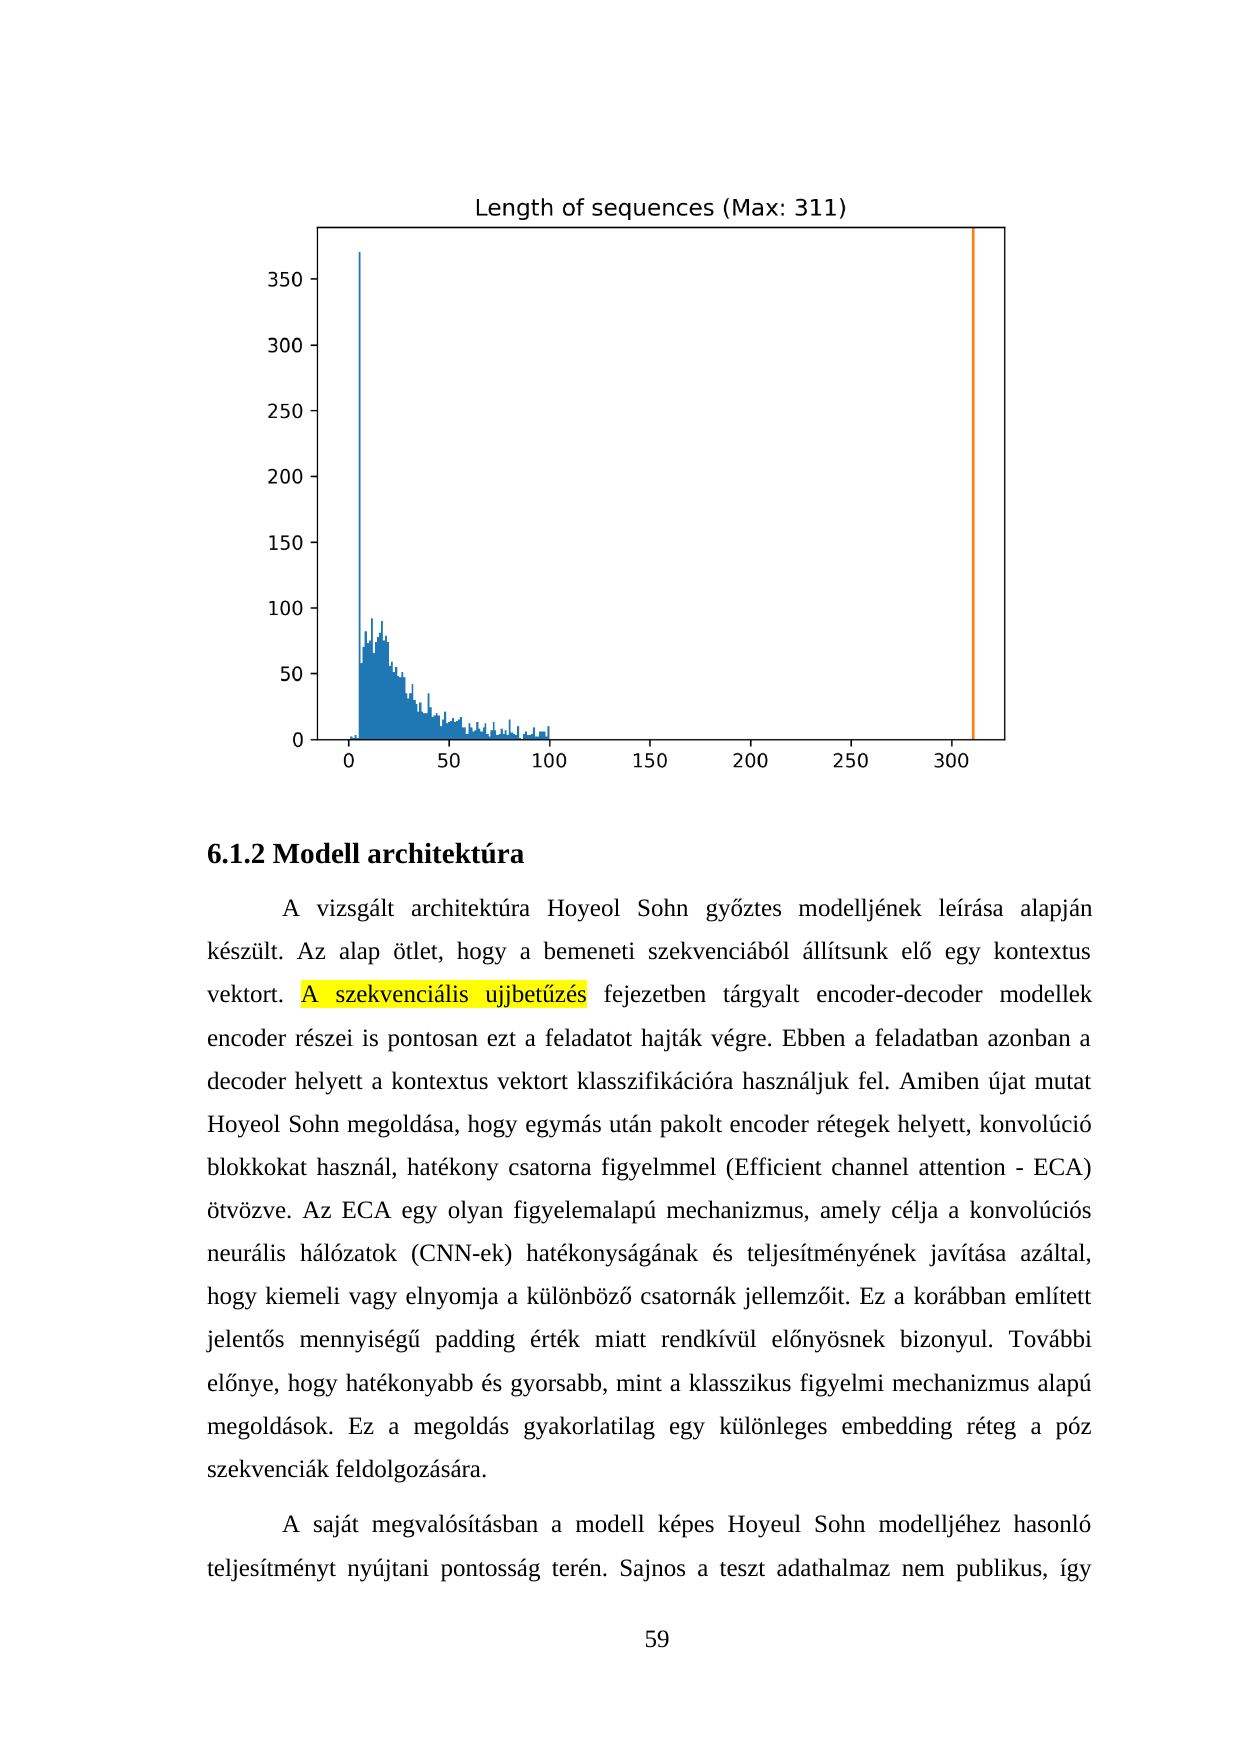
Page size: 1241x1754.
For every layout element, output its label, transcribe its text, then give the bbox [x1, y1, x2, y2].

picture [206, 147, 1093, 812]
text A vizsgált architektúra Hoyeol Sohn győztes modelljének leírása alapján készült. Az alap ötlet, hogy a bemeneti szekvenciából állítsunk elő egy kontextus vektort. A szekvenciális ujjbetűzés fejezetben tárgyalt encoder-decoder modellek encoder részei is pontosan ezt a feladatot hajták végre. Ebben a feladatban azonban a decoder helyett a kontextus vektort klasszifikációra használjuk fel. Amiben újat mutat Hoyeol Sohn megoldása, hogy egymás után pakolt encoder rétegek helyett, konvolúció blokkokat használ, hatékony csatorna figyelmmel (Efficient channel attention - ECA) ötvözve. Az ECA egy olyan figyelemalapú mechanizmus, amely célja a konvolúciós neurális hálózatok (CNN-ek) hatékonyságának és teljesítményének javítása azáltal, hogy kiemeli vagy elnyomja a különböző csatornák jellemzőit. Ez a korábban említett jelentős mennyiségű padding érték miatt rendkívül előnyösnek bizonyul. További előnye, hogy hatékonyabb és gyorsabb, mint a klasszikus figyelmi mechanizmus alapú megoldások. Ez a megoldás gyakorlatilag egy különleges embedding réteg a póz szekvenciák feldolgozására. [207, 893, 1092, 1483]
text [207, 1509, 1092, 1581]
subtitle Modell architektúra [207, 837, 1092, 870]
